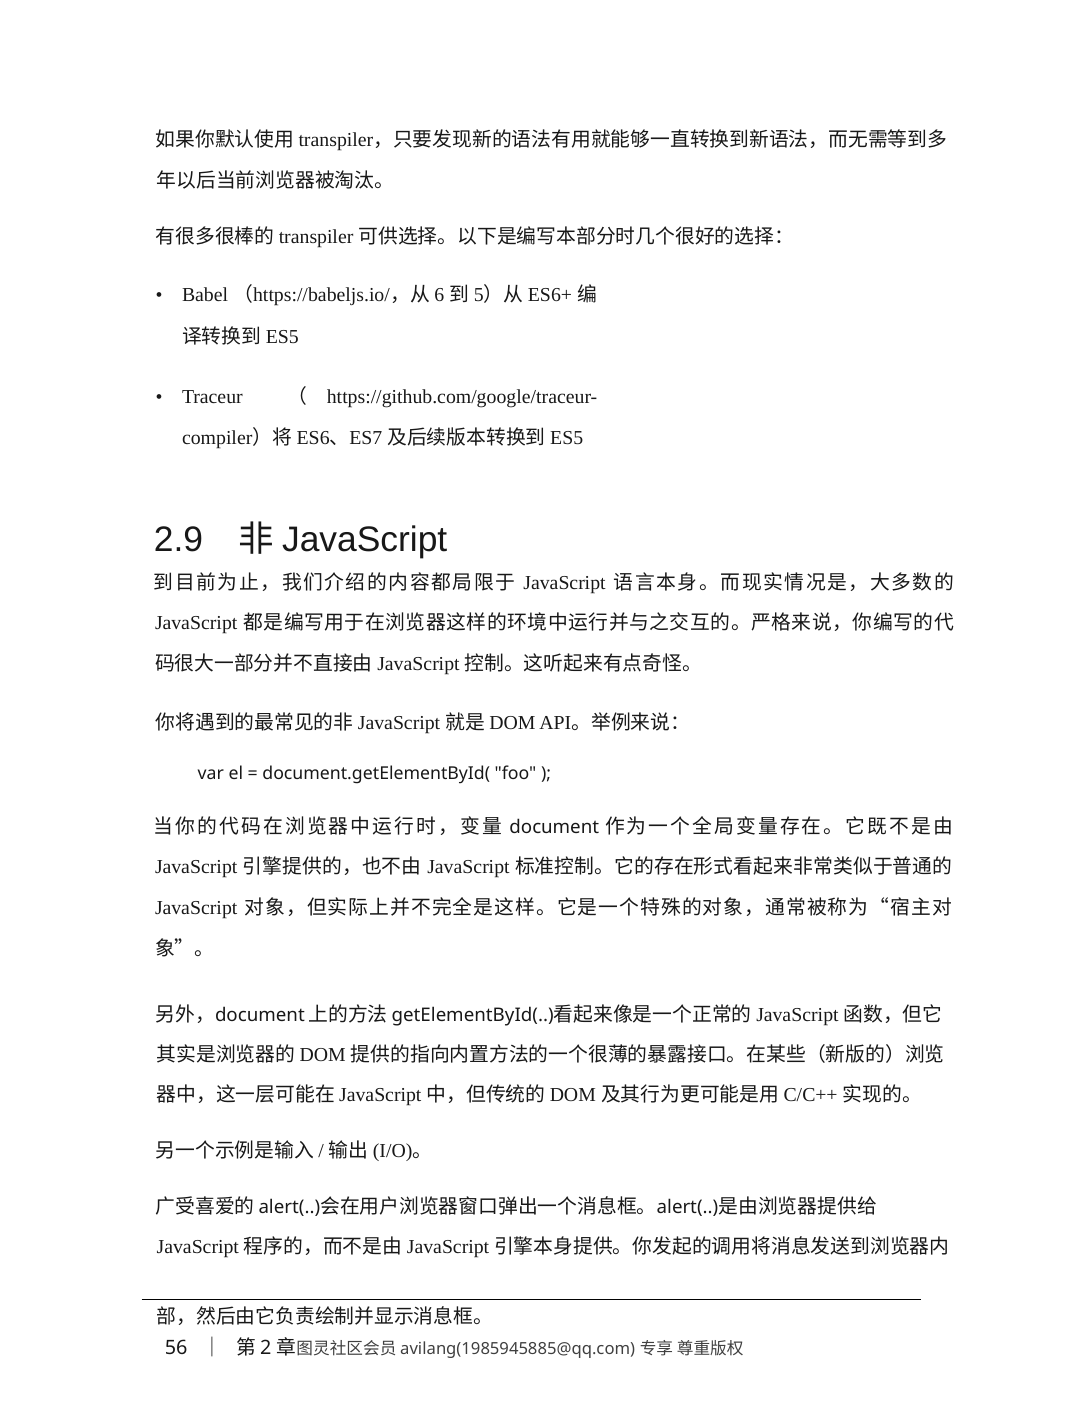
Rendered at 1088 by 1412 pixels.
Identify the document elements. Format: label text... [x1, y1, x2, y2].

list Traceur （https://github.com/google/traceur-compiler）将 ES6、ES7 及后续版本转换到 ES5 [155, 381, 597, 450]
text 另外，document上的方法getElementById(..)看起来像是一个正常的 JavaScript 函数，但它其实是浏览器的 DOM 提供的指向内置方法的一个很薄的暴露接口。在某些（新版的）浏览器中，这一层可能在 JavaScript 中，但传统的 DOM 及其行为更可能是用 C/C++ 实现的。 [155, 998, 955, 1107]
text 另一个示例是输入 / 输出 (I/O)。 [155, 1135, 955, 1163]
text 当你的代码在浏览器中运行时，变量document作为一个全局变量存在。它既不是由 JavaScript 引擎提供的，也不由 JavaScript 标准控制。它的存在形式看起来非常类似于普通的 JavaScript 对象，但实际上并不完全是这样。它是一个特殊的对象，通常被称为“宿主对象”。 [154, 810, 954, 961]
text var el = document.getElementById( "foo" ); [197, 760, 768, 784]
text 如果你默认使用 transpiler，只要发现新的语法有用就能够一直转换到新语法，而无需等到多年以后当前浏览器被淘汰。 [155, 124, 955, 193]
text 到目前为止，我们介绍的内容都局限于 JavaScript 语言本身。而现实情况是，大多数的 JavaScript 都是编写用于在浏览器这样的环境中运行并与之交互的。严格来说，你编写的代码很大一部分并不直接由 JavaScript 控制。这听起来有点奇怪。 [154, 566, 954, 676]
text 你将遇到的最常见的非 JavaScript 就是 DOM API。举例来说： [155, 706, 955, 735]
text 广受喜爱的alert(..)会在用户浏览器窗口弹出一个消息框。alert(..)是由浏览器提供给 JavaScript 程序的，而不是由 JavaScript 引擎本身提供。你发起的调用将消息发送到浏览器内部，然后由它负责绘制并显示消息框。 [155, 1190, 955, 1329]
text 有很多很棒的 transpiler 可供选择。以下是编写本部分时几个很好的选择： [155, 220, 955, 249]
list Babel （https://babeljs.io/，从 6 到 5）从 ES6+ 编译转换到 ES5 [155, 279, 597, 349]
text 2.9 非 JavaScript [154, 510, 956, 562]
